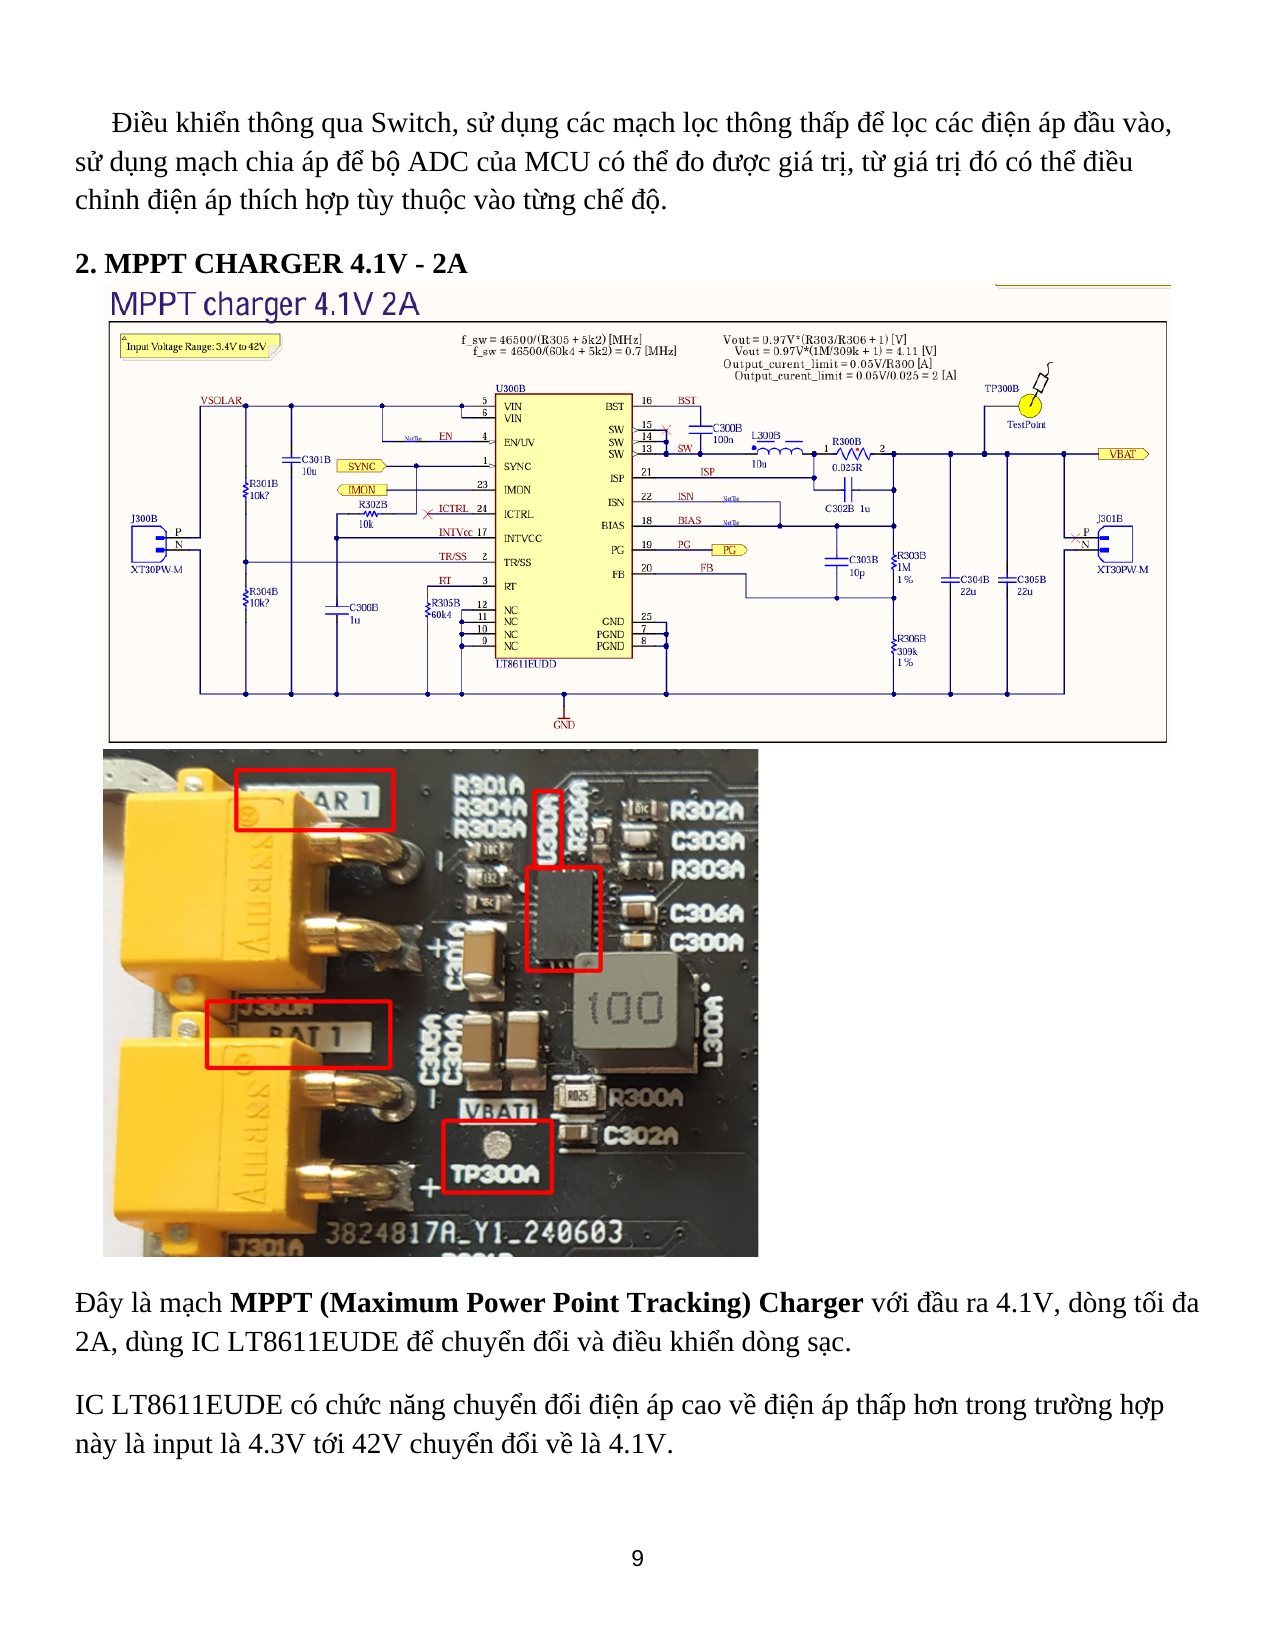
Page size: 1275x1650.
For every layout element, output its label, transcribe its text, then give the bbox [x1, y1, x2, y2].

text 2. MPPT CHARGER 4.1V - 2A [75, 246, 1200, 279]
text IC LT8611EUDE có chức năng chuyển đổi điện áp cao về điện áp thấp hơn trong trường hợp này là input là 4.3V tới 42V chuyển đổi về là 4.1V. [75, 1387, 1200, 1459]
text Đây là mạch MPPT (Maximum Power Point Tracking) Charger với đầu ra 4.1V, dòng tối đa 2A, dùng IC LT8611EUDE để chuyển đổi và điều khiển dòng sạc. [75, 1285, 1200, 1357]
picture [103, 749, 759, 1257]
picture [103, 284, 1172, 746]
text Điều khiển thông qua Switch, sử dụng các mạch lọc thông thấp để lọc các điện áp đầu vào, sử dụng mạch chia áp để bộ ADC của MCU có thể đo được giá trị, từ giá trị đó có thể điều chỉnh điện áp thích hợp tùy thuộc vào từng chế độ. [75, 105, 1200, 216]
